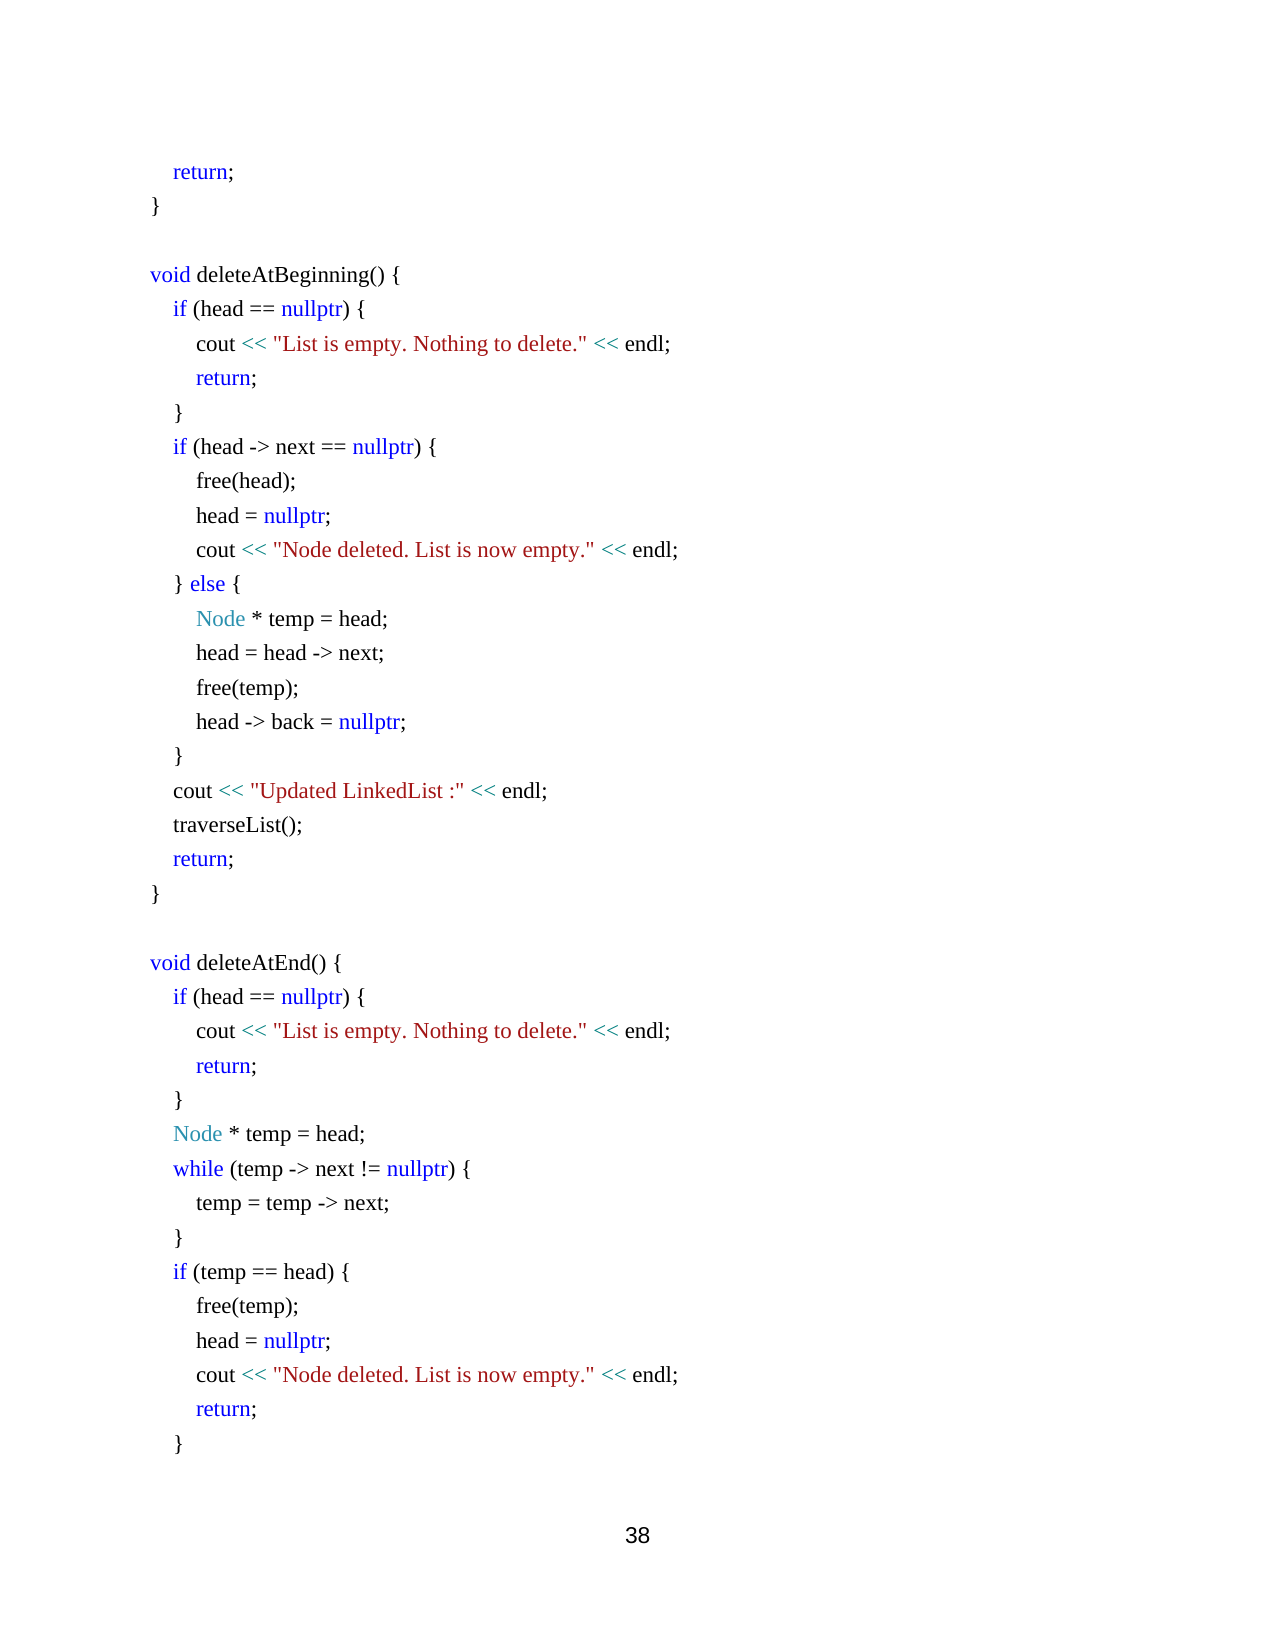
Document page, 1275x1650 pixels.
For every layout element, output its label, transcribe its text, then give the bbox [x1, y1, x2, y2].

text } [150, 184, 1125, 219]
text free(temp); [150, 1284, 1125, 1319]
text } [150, 1078, 1125, 1112]
text } [150, 391, 1125, 425]
text return; [150, 837, 1125, 872]
text cout << "List is empty. Nothing to delete." << endl; [150, 322, 1125, 356]
text } [150, 872, 1125, 906]
text return; [150, 356, 1125, 391]
text free(temp); [150, 666, 1125, 700]
text if (head == nullptr) { [150, 287, 1125, 322]
text head = nullptr; [150, 1319, 1125, 1353]
text traverseList(); [150, 803, 1125, 837]
text cout << "Node deleted. List is now empty." << endl; [150, 1353, 1125, 1387]
text cout << "Updated LinkedList :" << endl; [150, 769, 1125, 803]
text cout << "List is empty. Nothing to delete." << endl; [150, 1009, 1125, 1044]
text } [150, 1216, 1125, 1250]
text return; [150, 1387, 1125, 1422]
text head = nullptr; [150, 494, 1125, 528]
text head -> back = nullptr; [150, 700, 1125, 734]
text return; [150, 150, 1125, 184]
text Node * temp = head; [150, 1112, 1125, 1147]
text void deleteAtBeginning() { [150, 253, 1125, 287]
text free(head); [150, 459, 1125, 494]
text if (head -> next == nullptr) { [150, 425, 1125, 459]
text void deleteAtEnd() { [150, 941, 1125, 975]
text head = head -> next; [150, 631, 1125, 666]
text } [150, 734, 1125, 769]
text while (temp -> next != nullptr) { [150, 1147, 1125, 1181]
text cout << "Node deleted. List is now empty." << endl; [150, 528, 1125, 562]
text if (temp == head) { [150, 1250, 1125, 1284]
text } else { [150, 562, 1125, 597]
text temp = temp -> next; [150, 1181, 1125, 1216]
text } [150, 1422, 1125, 1456]
text return; [150, 1044, 1125, 1078]
text if (head == nullptr) { [150, 975, 1125, 1009]
text Node * temp = head; [150, 597, 1125, 631]
